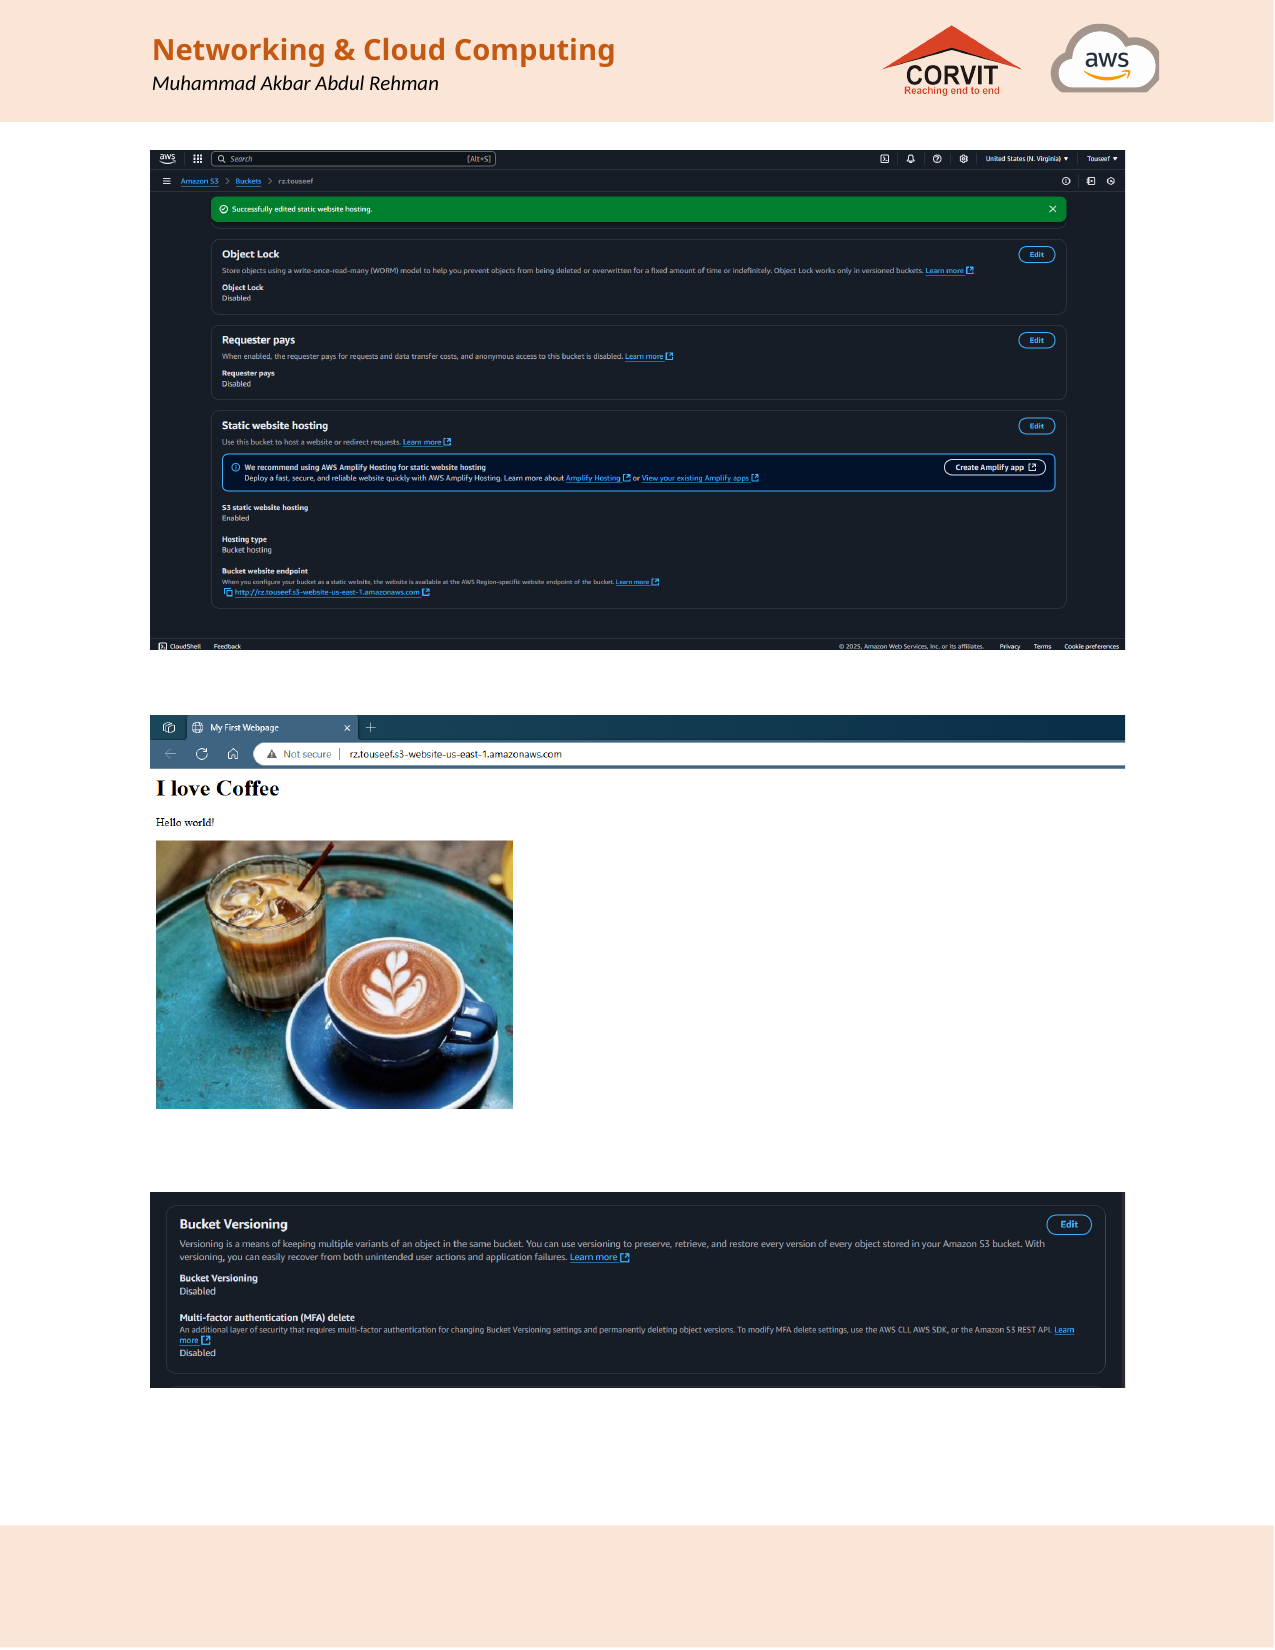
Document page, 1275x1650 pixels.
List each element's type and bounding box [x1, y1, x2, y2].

picture [150, 715, 1125, 1127]
picture [150, 1192, 1125, 1388]
picture [882, 25, 1022, 96]
picture [1050, 23, 1164, 97]
picture [150, 150, 1125, 650]
